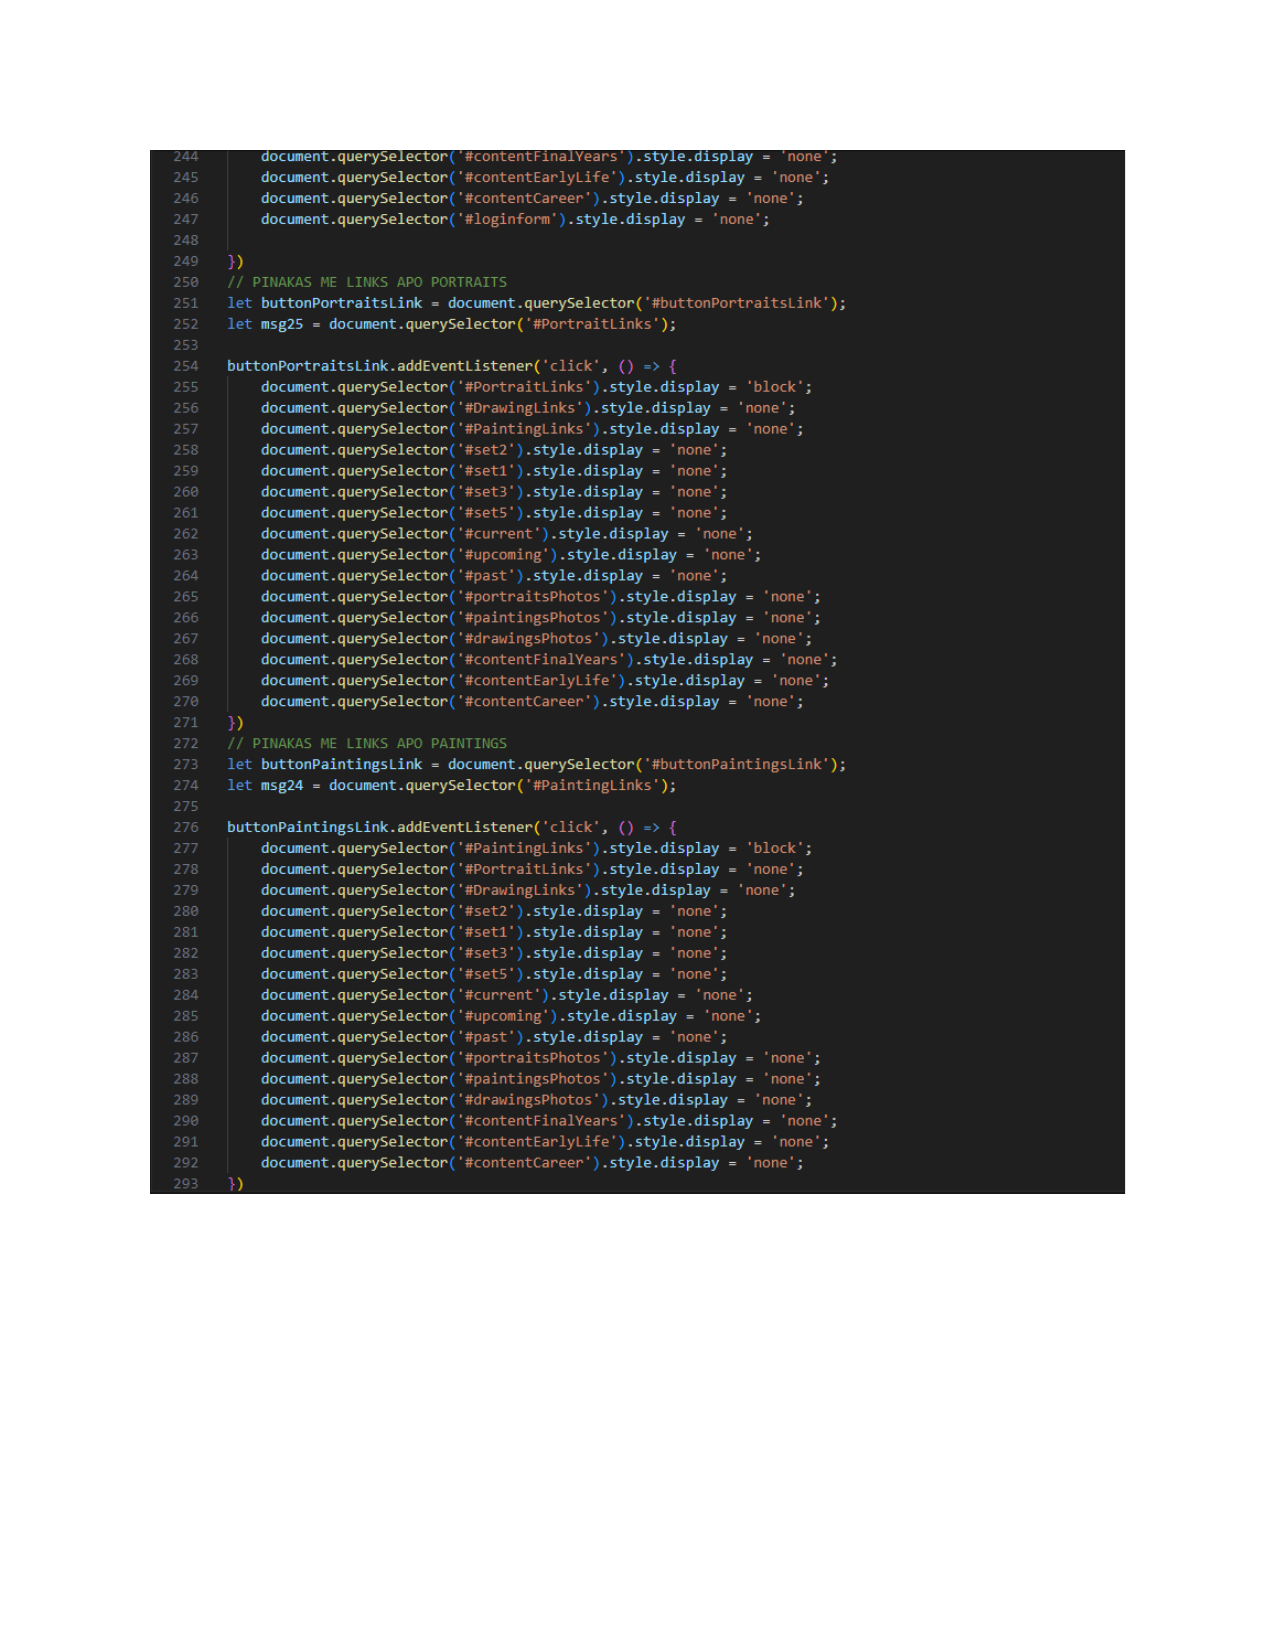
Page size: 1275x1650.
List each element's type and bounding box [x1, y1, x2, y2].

picture [150, 150, 1125, 1194]
